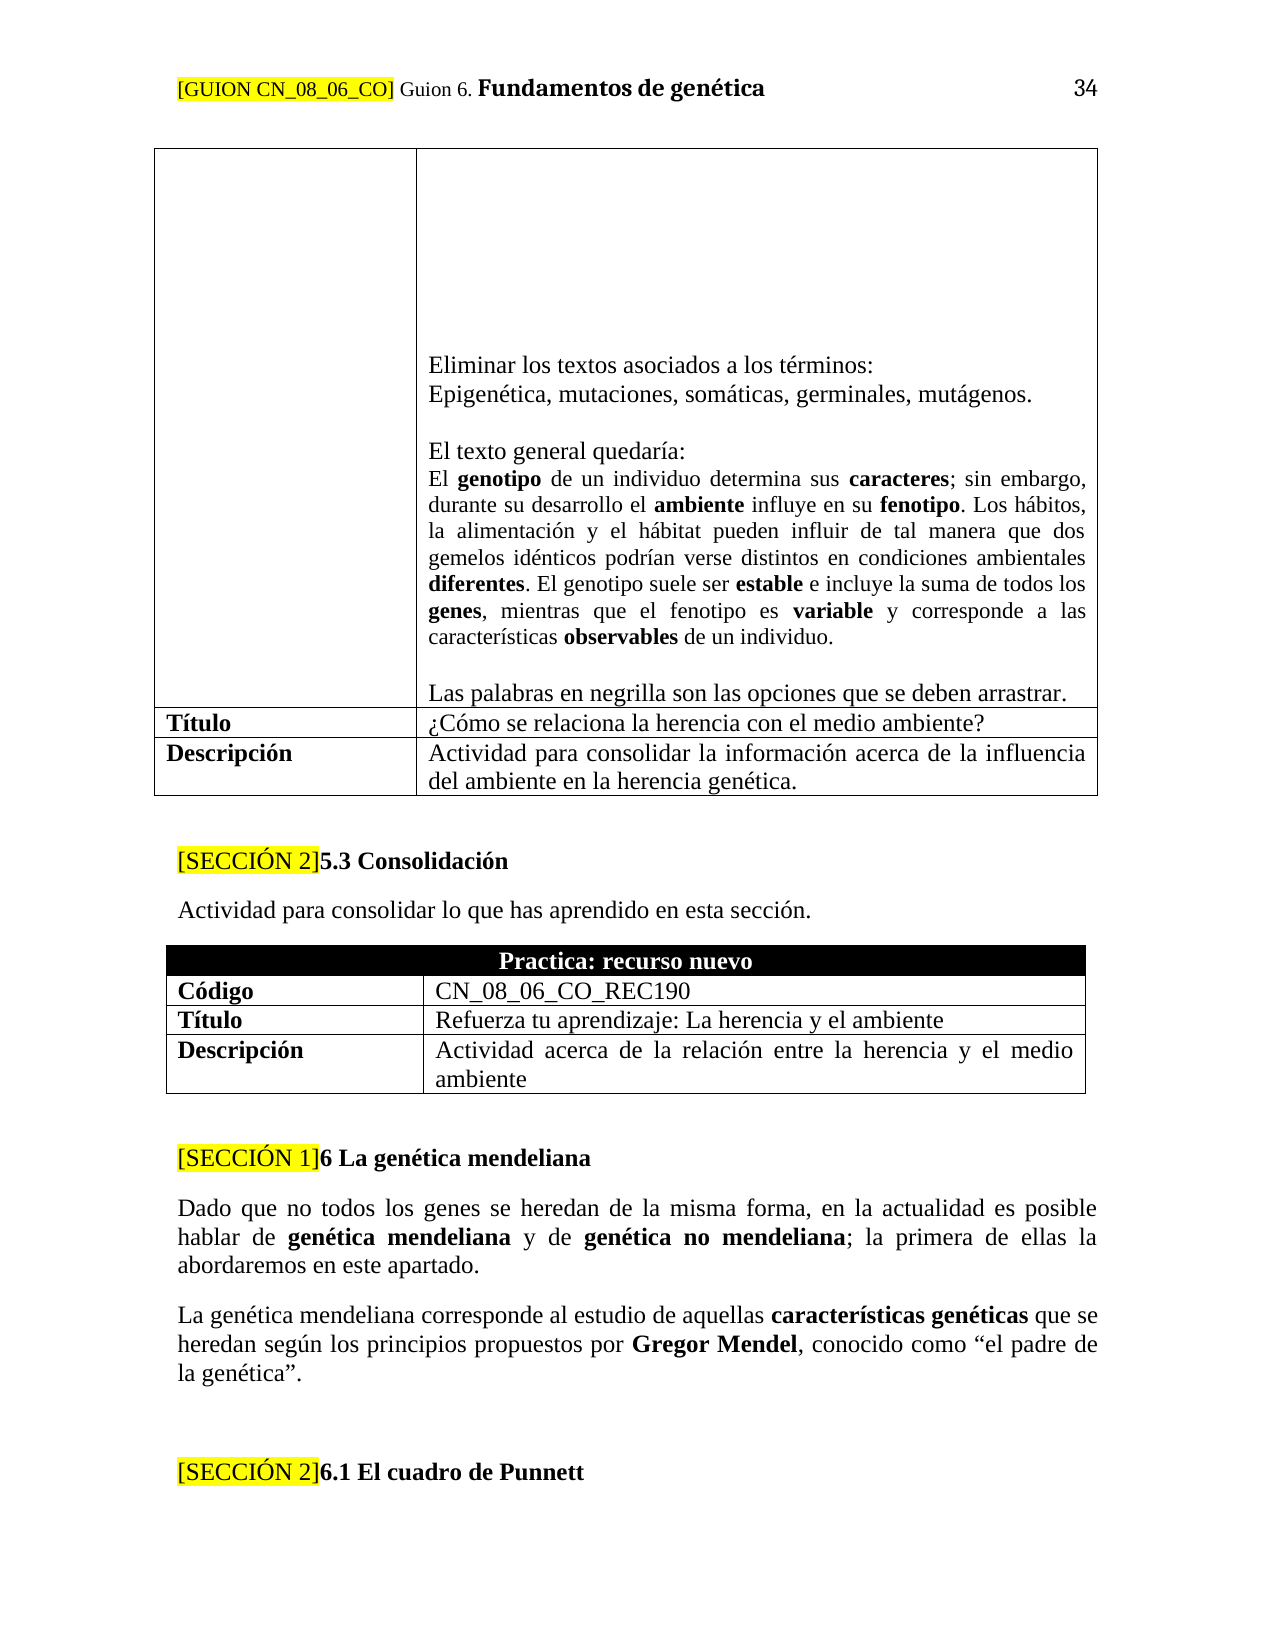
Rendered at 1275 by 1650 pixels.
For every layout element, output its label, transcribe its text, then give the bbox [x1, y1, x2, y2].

table_cell Actividad acerca de la relación entre la herencia y el medio ambiente [424, 1035, 1085, 1093]
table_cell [417, 149, 1097, 707]
table_cell Refuerza tu aprendizaje: La herencia y el ambiente [424, 1006, 1085, 1034]
table_cell Actividad para consolidar la información acerca de la influencia del ambiente en la herencia genética. [417, 738, 1097, 795]
text Actividad para consolidar lo que has aprendido en esta sección. [177, 895, 1098, 924]
table_cell CN_08_06_CO_REC190 [424, 976, 1085, 1004]
text [SECCIÓN 1]6 La genética mendeliana [177, 1143, 1098, 1172]
table_cell Descripción [155, 738, 416, 795]
table_cell Título [167, 1006, 423, 1034]
text [SECCIÓN 2]6.1 El cuadro de Punnett [319, 1457, 1098, 1486]
table_cell Descripción [167, 1035, 423, 1093]
table_header Practica: recurso nuevo [167, 946, 1085, 975]
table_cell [155, 149, 416, 707]
table_cell Título [155, 708, 416, 737]
table_cell Código [167, 976, 423, 1004]
table_cell ¿Cómo se relaciona la herencia con el medio ambiente? [417, 708, 1097, 737]
text La genética mendeliana corresponde al estudio de aquellas características genéticas que se heredan según los principios propuestos por Gregor Mendel, conocido como “el padre de la genética”. [177, 1300, 1098, 1386]
text Dado que no todos los genes se heredan de la misma forma, en la actualidad es posible hablar de genética mendeliana y de genética no mendeliana; la primera de ellas la abordaremos en este apartado. [177, 1193, 1098, 1279]
text [SECCIÓN 2]5.3 Consolidación [319, 846, 1098, 874]
